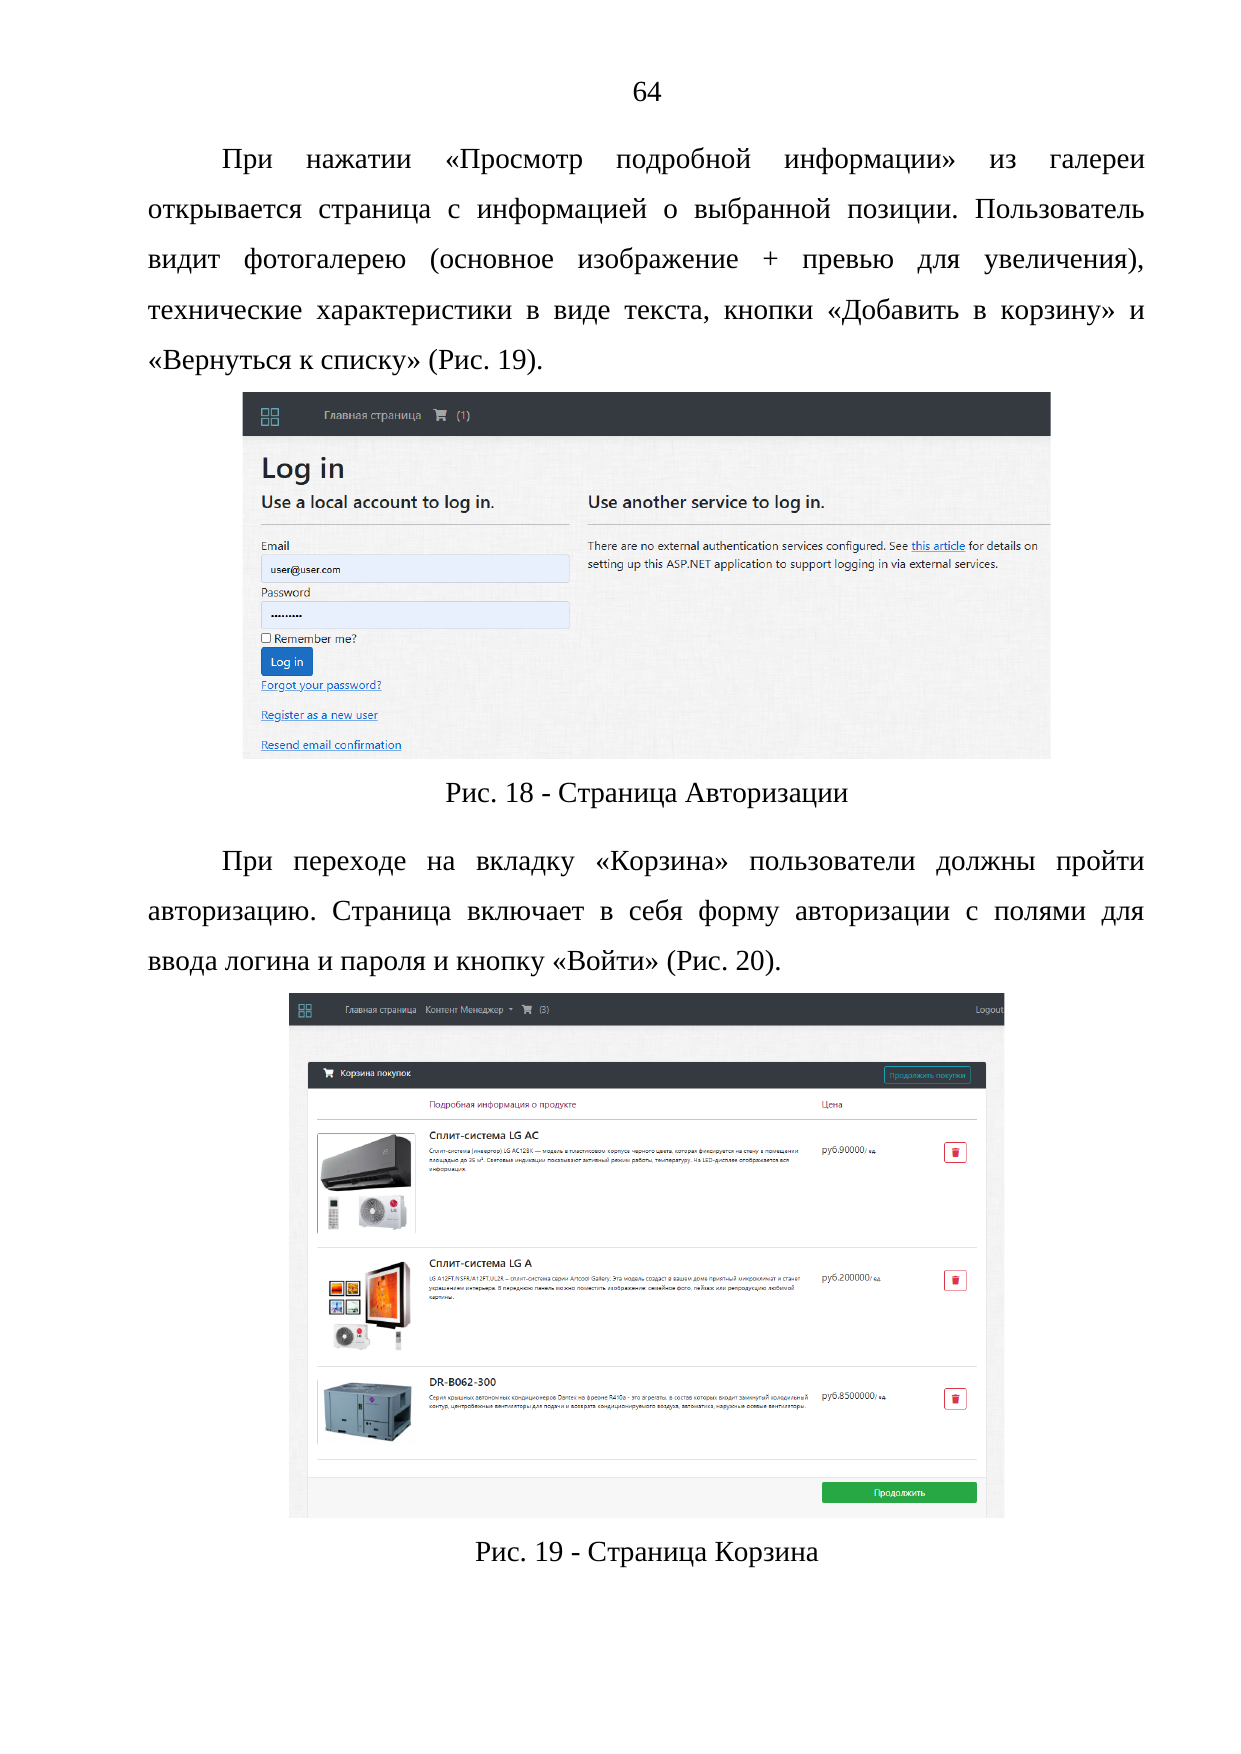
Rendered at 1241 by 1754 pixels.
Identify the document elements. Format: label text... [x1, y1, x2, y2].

picture [242, 392, 1051, 759]
picture [289, 993, 1005, 1518]
text Рис. 19 - Страница Корзина [148, 1534, 1146, 1568]
text При переходе на вкладку «Корзина» пользователи должны пройти авторизацию. Страница включает в себя форму авторизации с полями для ввода логина и пароля и кнопку «Войти» (Рис. 20). [148, 843, 1146, 977]
text Рис. 18 - Страница Авторизации [148, 776, 1146, 809]
text При нажатии «Просмотр подробной информации» из галереи открывается страница с информацией о выбранной позиции. Пользователь видит фотогалерею (основное изображение + превью для увеличения), технические характеристики в виде текста, кнопки «Добавить в корзину» и «Вернуться к списку» (Рис. 19). [148, 141, 1146, 376]
